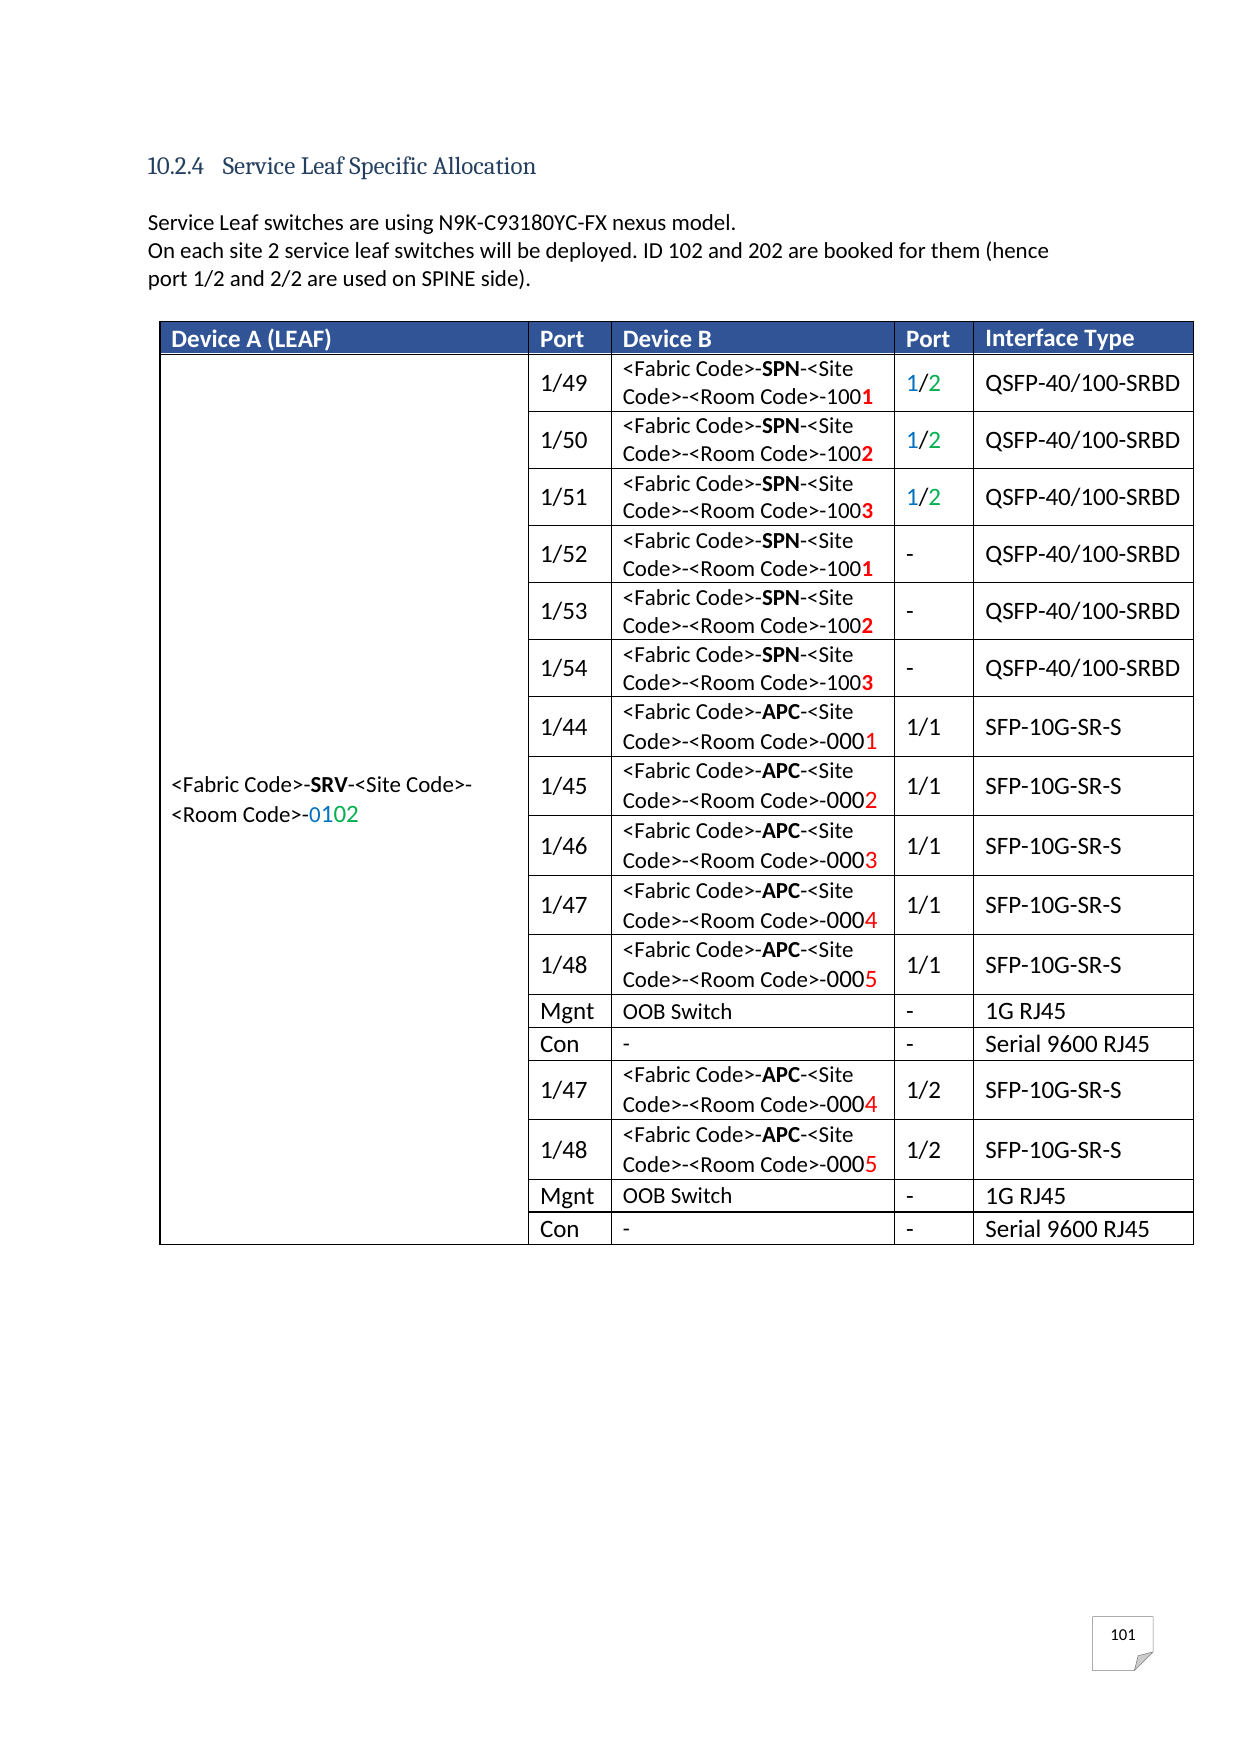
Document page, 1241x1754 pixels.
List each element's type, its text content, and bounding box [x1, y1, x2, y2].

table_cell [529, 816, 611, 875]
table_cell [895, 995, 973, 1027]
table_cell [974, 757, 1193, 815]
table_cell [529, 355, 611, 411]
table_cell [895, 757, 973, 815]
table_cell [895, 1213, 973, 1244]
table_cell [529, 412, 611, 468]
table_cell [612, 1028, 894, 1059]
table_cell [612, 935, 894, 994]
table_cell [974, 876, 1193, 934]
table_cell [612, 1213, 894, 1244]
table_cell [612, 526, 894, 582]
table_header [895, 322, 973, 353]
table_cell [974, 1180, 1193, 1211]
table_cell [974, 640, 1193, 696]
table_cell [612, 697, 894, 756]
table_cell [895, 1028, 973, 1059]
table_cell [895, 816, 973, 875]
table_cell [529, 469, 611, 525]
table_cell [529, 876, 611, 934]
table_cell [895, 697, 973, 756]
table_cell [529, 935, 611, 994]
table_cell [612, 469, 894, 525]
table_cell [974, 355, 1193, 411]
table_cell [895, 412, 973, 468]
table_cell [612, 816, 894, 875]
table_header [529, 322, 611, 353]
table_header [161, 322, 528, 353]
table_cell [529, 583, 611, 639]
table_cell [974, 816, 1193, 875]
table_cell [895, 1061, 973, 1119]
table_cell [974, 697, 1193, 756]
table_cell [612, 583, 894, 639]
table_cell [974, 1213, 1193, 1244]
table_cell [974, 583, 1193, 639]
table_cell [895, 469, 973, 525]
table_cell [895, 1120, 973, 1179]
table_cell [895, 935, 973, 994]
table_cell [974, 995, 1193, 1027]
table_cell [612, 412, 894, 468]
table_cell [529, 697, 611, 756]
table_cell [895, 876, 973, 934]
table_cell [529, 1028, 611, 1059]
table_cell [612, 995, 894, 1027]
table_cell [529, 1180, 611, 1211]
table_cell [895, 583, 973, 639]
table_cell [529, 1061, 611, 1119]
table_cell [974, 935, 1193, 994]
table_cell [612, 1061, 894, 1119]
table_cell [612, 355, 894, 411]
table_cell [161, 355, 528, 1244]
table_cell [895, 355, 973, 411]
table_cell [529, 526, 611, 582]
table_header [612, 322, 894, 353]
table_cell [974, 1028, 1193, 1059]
text Service Leaf switches are using N9K-C93180YC-FX nexus model. [148, 208, 1093, 237]
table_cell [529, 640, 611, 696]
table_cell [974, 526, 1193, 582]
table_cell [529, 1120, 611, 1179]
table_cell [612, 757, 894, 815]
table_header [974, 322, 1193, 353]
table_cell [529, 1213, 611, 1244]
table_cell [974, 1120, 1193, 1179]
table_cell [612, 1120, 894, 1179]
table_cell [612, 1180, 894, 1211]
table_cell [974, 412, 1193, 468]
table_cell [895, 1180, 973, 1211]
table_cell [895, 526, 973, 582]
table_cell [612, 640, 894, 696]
text On each site 2 service leaf switches will be deployed. ID 102 and 202 are booked for them (hence port 1/2 and 2/2 are used on SPINE side). [148, 237, 1093, 293]
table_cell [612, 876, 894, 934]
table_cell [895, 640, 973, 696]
subtitle Service Leaf Specific Allocation [148, 152, 1093, 181]
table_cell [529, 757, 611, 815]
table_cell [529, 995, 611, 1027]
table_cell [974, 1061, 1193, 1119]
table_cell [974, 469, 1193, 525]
